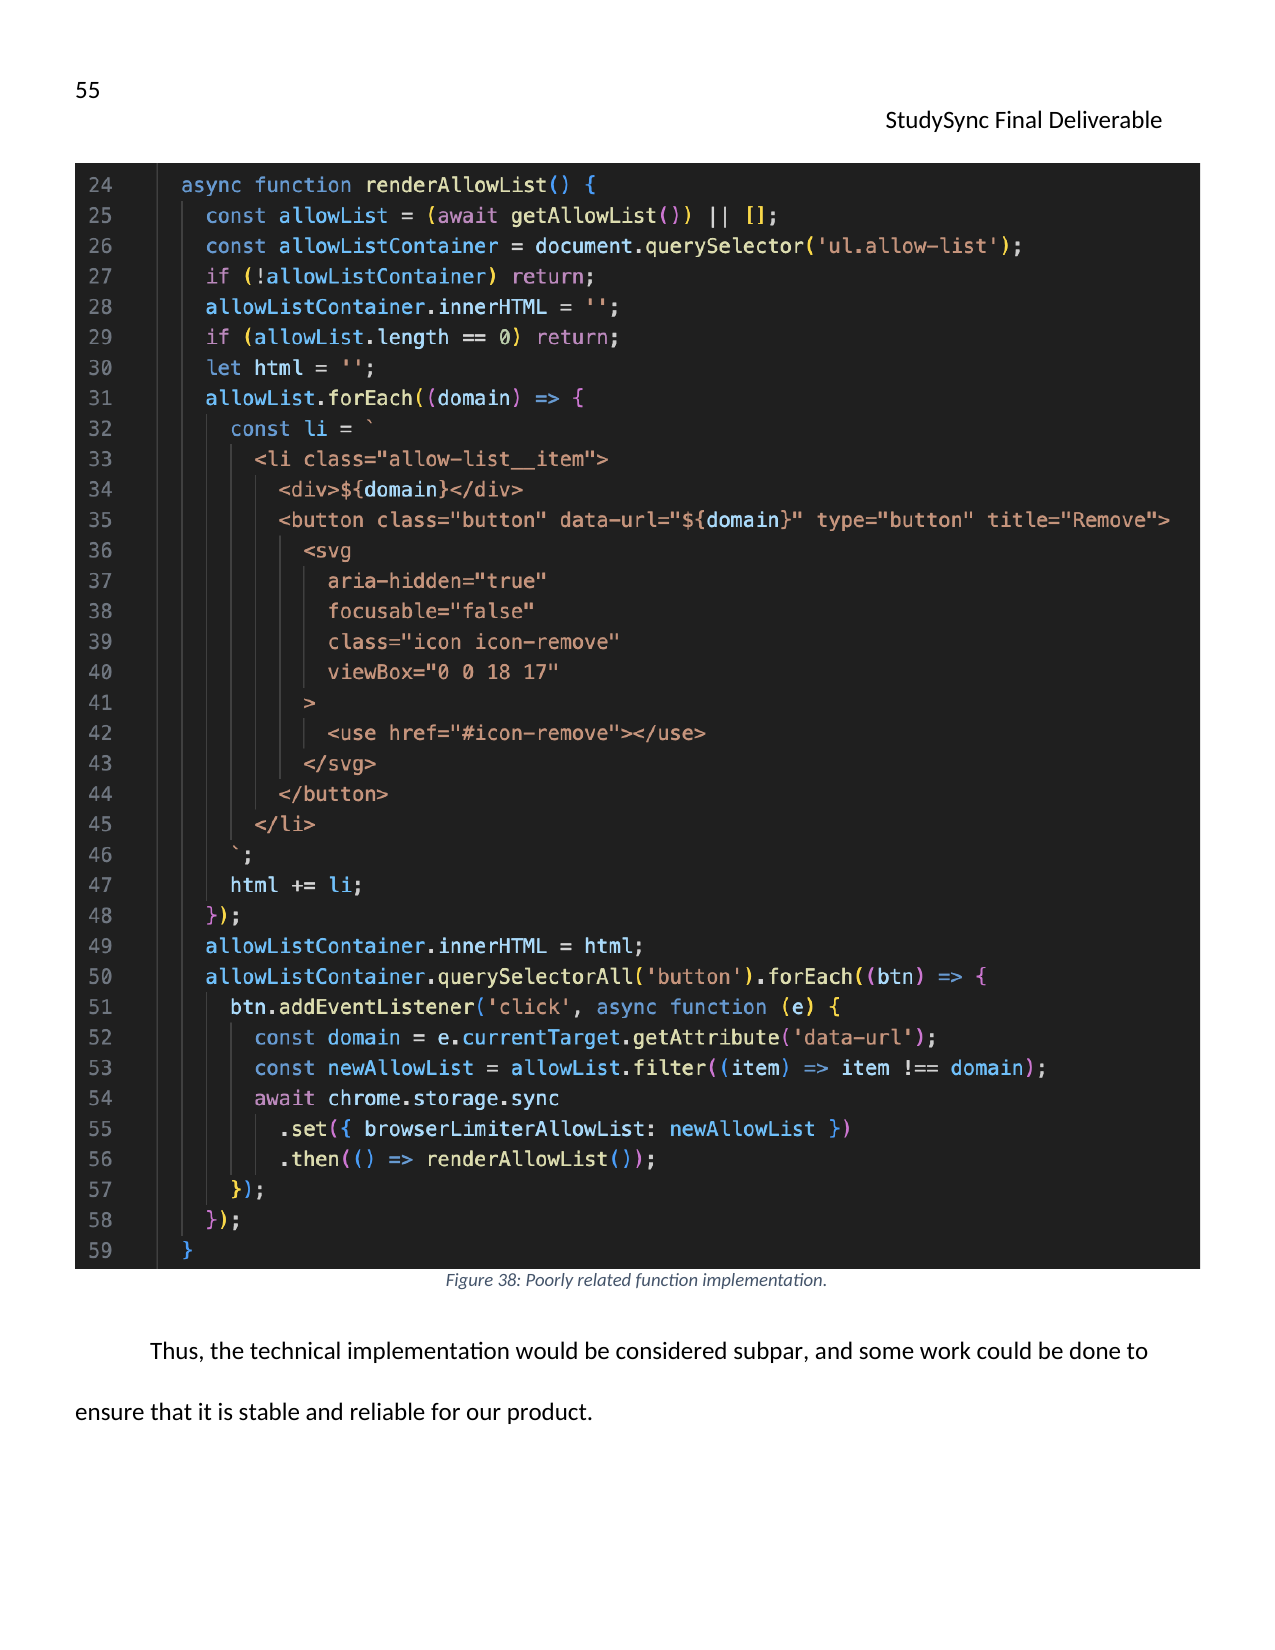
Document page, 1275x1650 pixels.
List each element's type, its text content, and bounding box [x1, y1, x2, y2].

text Thus, the technical implementation would be considered subpar, and some work could be done to ensure that it is stable and reliable for our product. [75, 1335, 1200, 1426]
text Figure 38: Poorly related function implementation. [75, 1269, 1200, 1291]
picture [75, 163, 1200, 1269]
